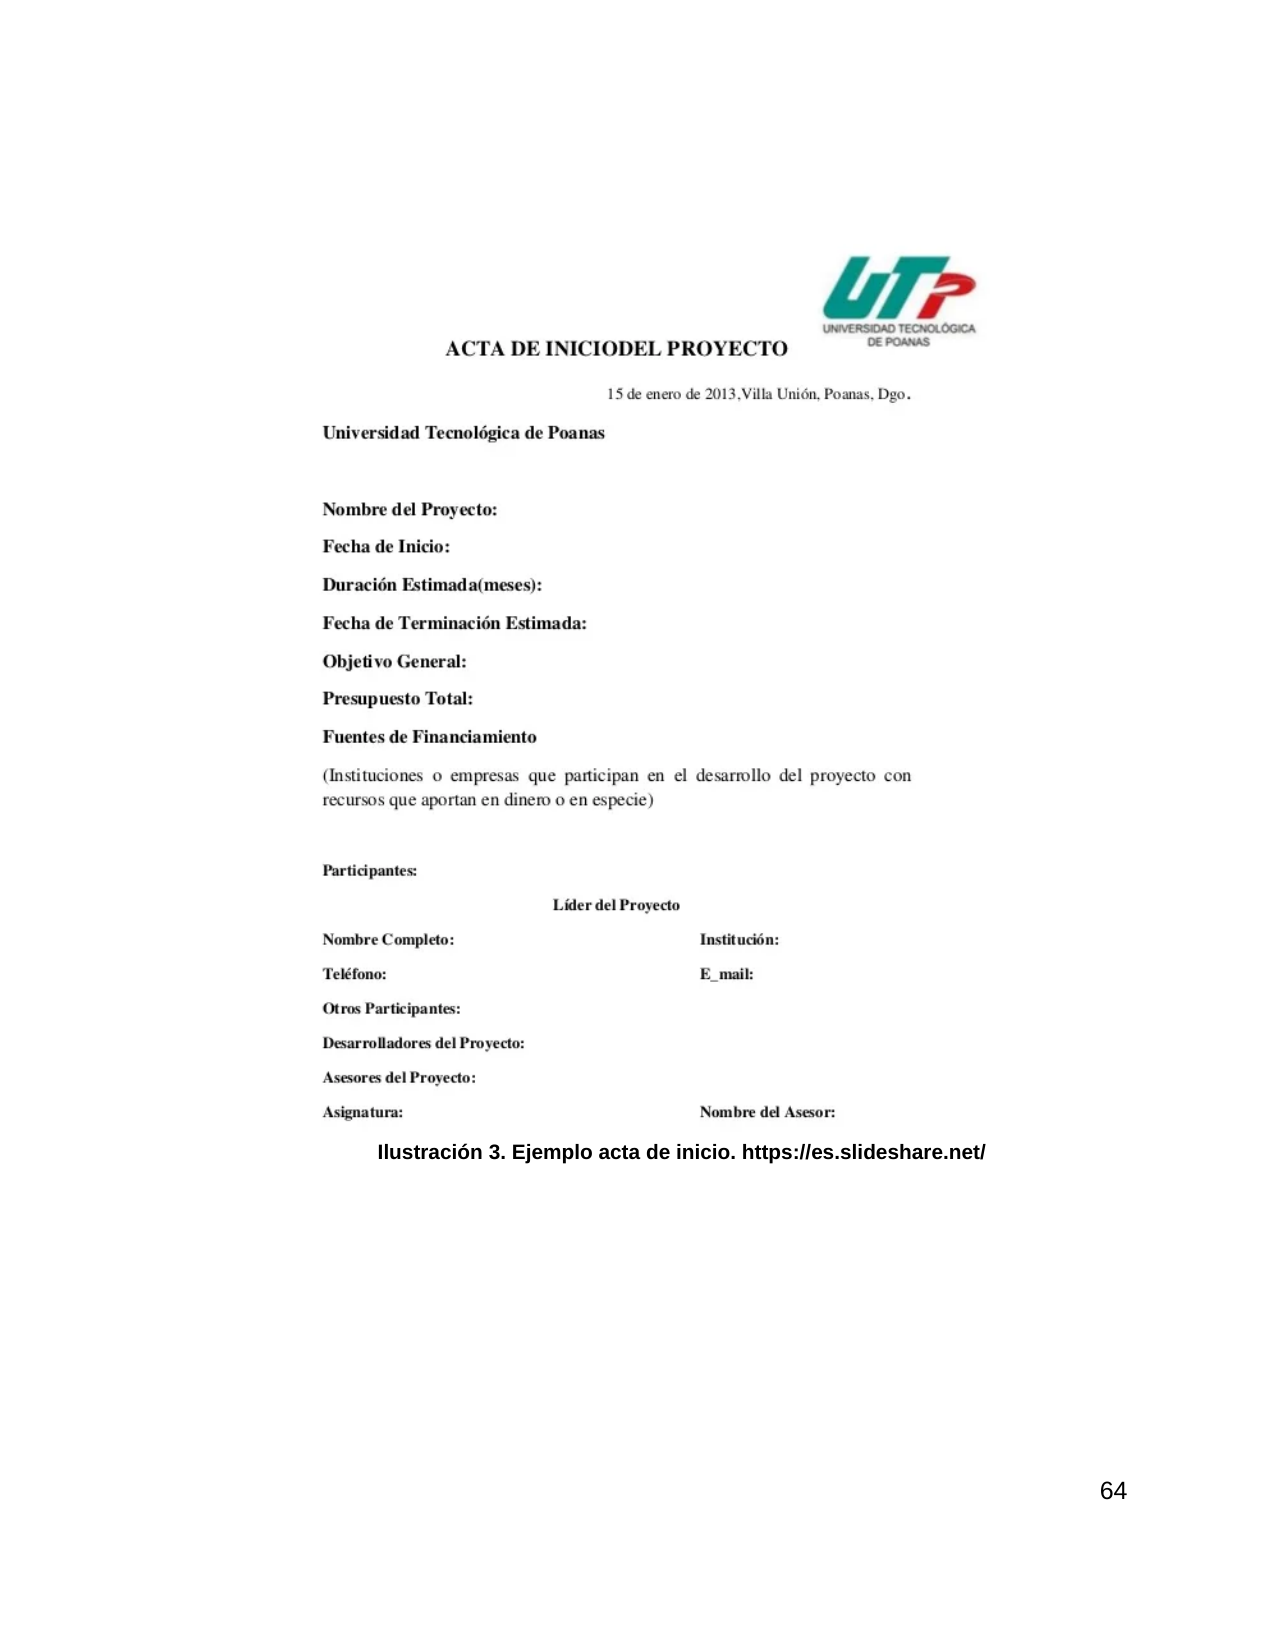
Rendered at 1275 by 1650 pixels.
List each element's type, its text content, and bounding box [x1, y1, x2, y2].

picture [286, 236, 995, 1140]
text Ilustración 3. Ejemplo acta de inicio. https://es.slideshare.net/ [236, 1139, 1127, 1163]
